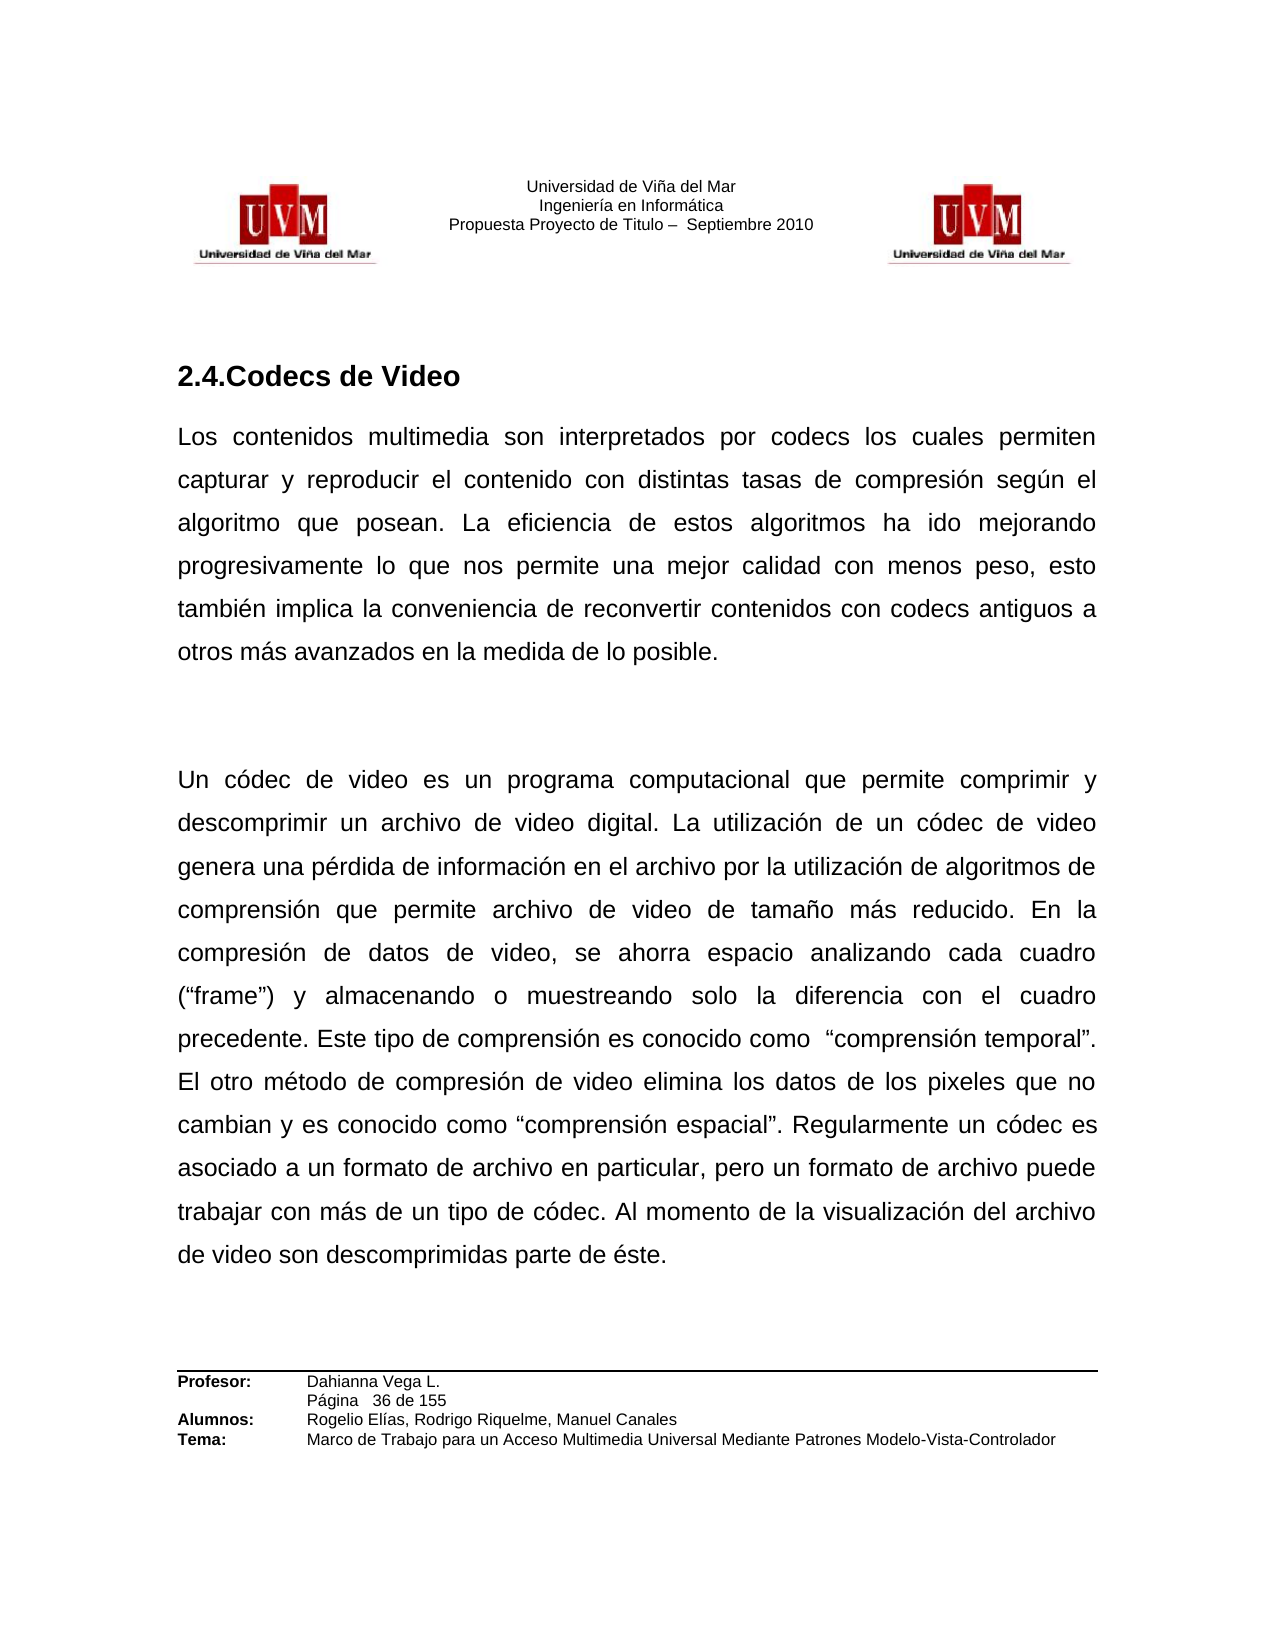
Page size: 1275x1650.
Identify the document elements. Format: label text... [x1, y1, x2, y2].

text Un códec de video es un programa computacional que permite comprimir y descomprimir un archivo de video digital. La utilización de un códec de video genera una pérdida de información en el archivo por la utilización de algoritmos de comprensión que permite archivo de video de tamaño más reducido. En la compresión de datos de video, se ahorra espacio analizando cada cuadro (“frame”) y almacenando o muestreando solo la diferencia con el cuadro precedente. Este tipo de comprensión es conocido como “comprensión temporal”. El otro método de compresión de video elimina los datos de los pixeles que no cambian y es conocido como “comprensión espacial”. Regularmente un códec es asociado a un formato de archivo en particular, pero un formato de archivo puede trabajar con más de un tipo de códec. Al momento de la visualización del archivo de video son descomprimidas parte de éste. [177, 765, 1098, 1268]
text Los contenidos multimedia son interpretados por codecs los cuales permiten capturar y reproducir el contenido con distintas tasas de compresión según el algoritmo que posean. La eficiencia de estos algoritmos ha ido mejorando progresivamente lo que nos permite una mejor calidad con menos peso, esto también implica la conveniencia de reconvertir contenidos con codecs antiguos a otros más avanzados en la medida de lo posible. [177, 422, 1098, 666]
subtitle 2.4.Codecs de Video [177, 359, 1098, 392]
picture [177, 176, 390, 267]
picture [871, 176, 1084, 267]
